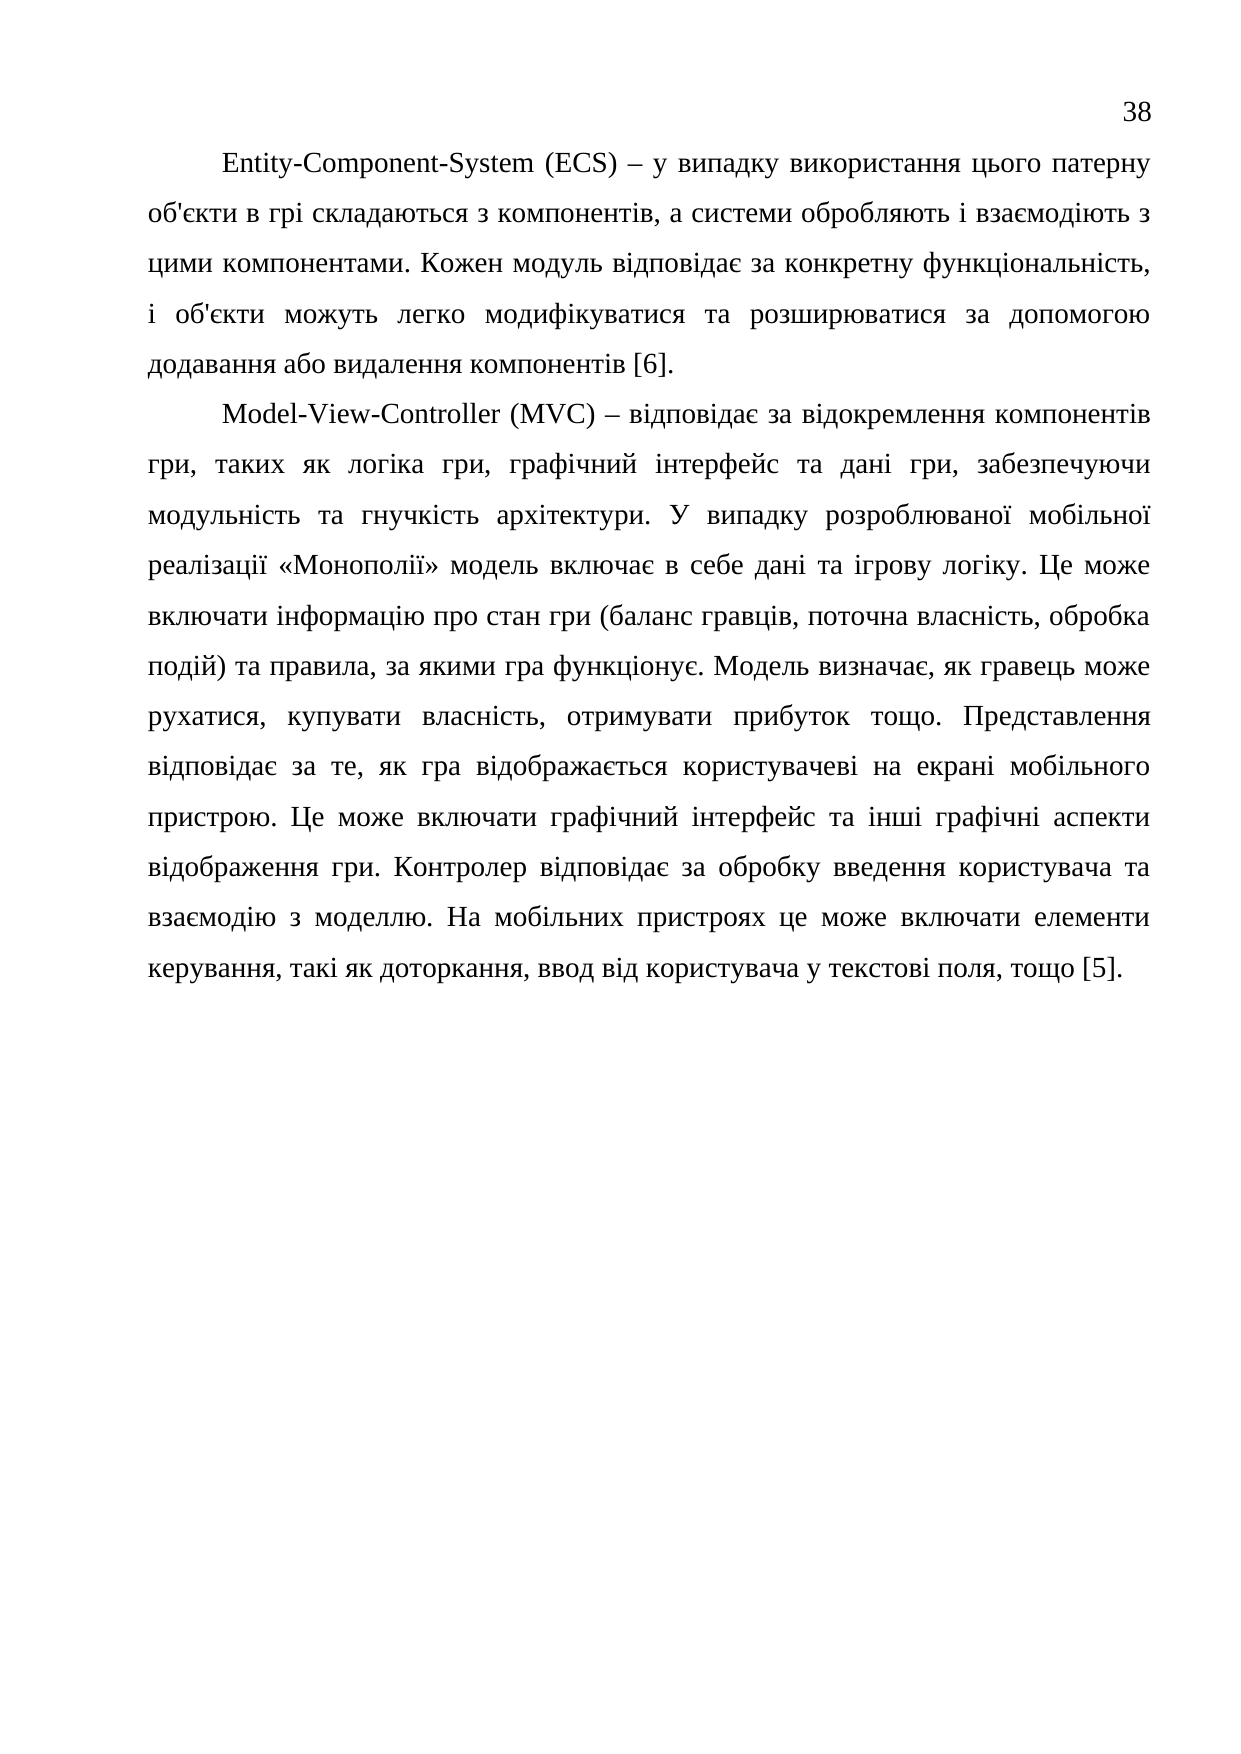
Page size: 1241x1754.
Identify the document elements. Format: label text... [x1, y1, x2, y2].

text Entity-Component-System (ECS) – у випадку використання цього патерну об'єкти в грі складаються з компонентів, а системи обробляють і взаємодіють з цими компонентами. Кожен модуль відповідає за конкретну функціональність, і об'єкти можуть легко модифікуватися та розширюватися за допомогою додавання або видалення компонентів [6]. [148, 145, 1152, 379]
text Model-View-Controller (MVC) – відповідає за відокремлення компонентів гри, таких як логіка гри, графічний інтерфейс та дані гри, забезпечуючи модульність та гнучкість архітектури. У випадку розроблюваної мобільної реалізації «Монополії» модель включає в себе дані та ігрову логіку. Це може включати інформацію про стан гри (баланс гравців, поточна власність, обробка подій) та правила, за якими гра функціонує. Модель визначає, як гравець може рухатися, купувати власність, отримувати прибуток тощо. Представлення відповідає за те, як гра відображається користувачеві на екрані мобільного пристрою. Це може включати графічний інтерфейс та інші графічні аспекти відображення гри. Контролер відповідає за обробку введення користувача та взаємодію з моделлю. На мобільних пристроях це може включати елементи керування, такі як доторкання, ввод від користувача у текстові поля, тощо [5]. [148, 396, 1152, 983]
